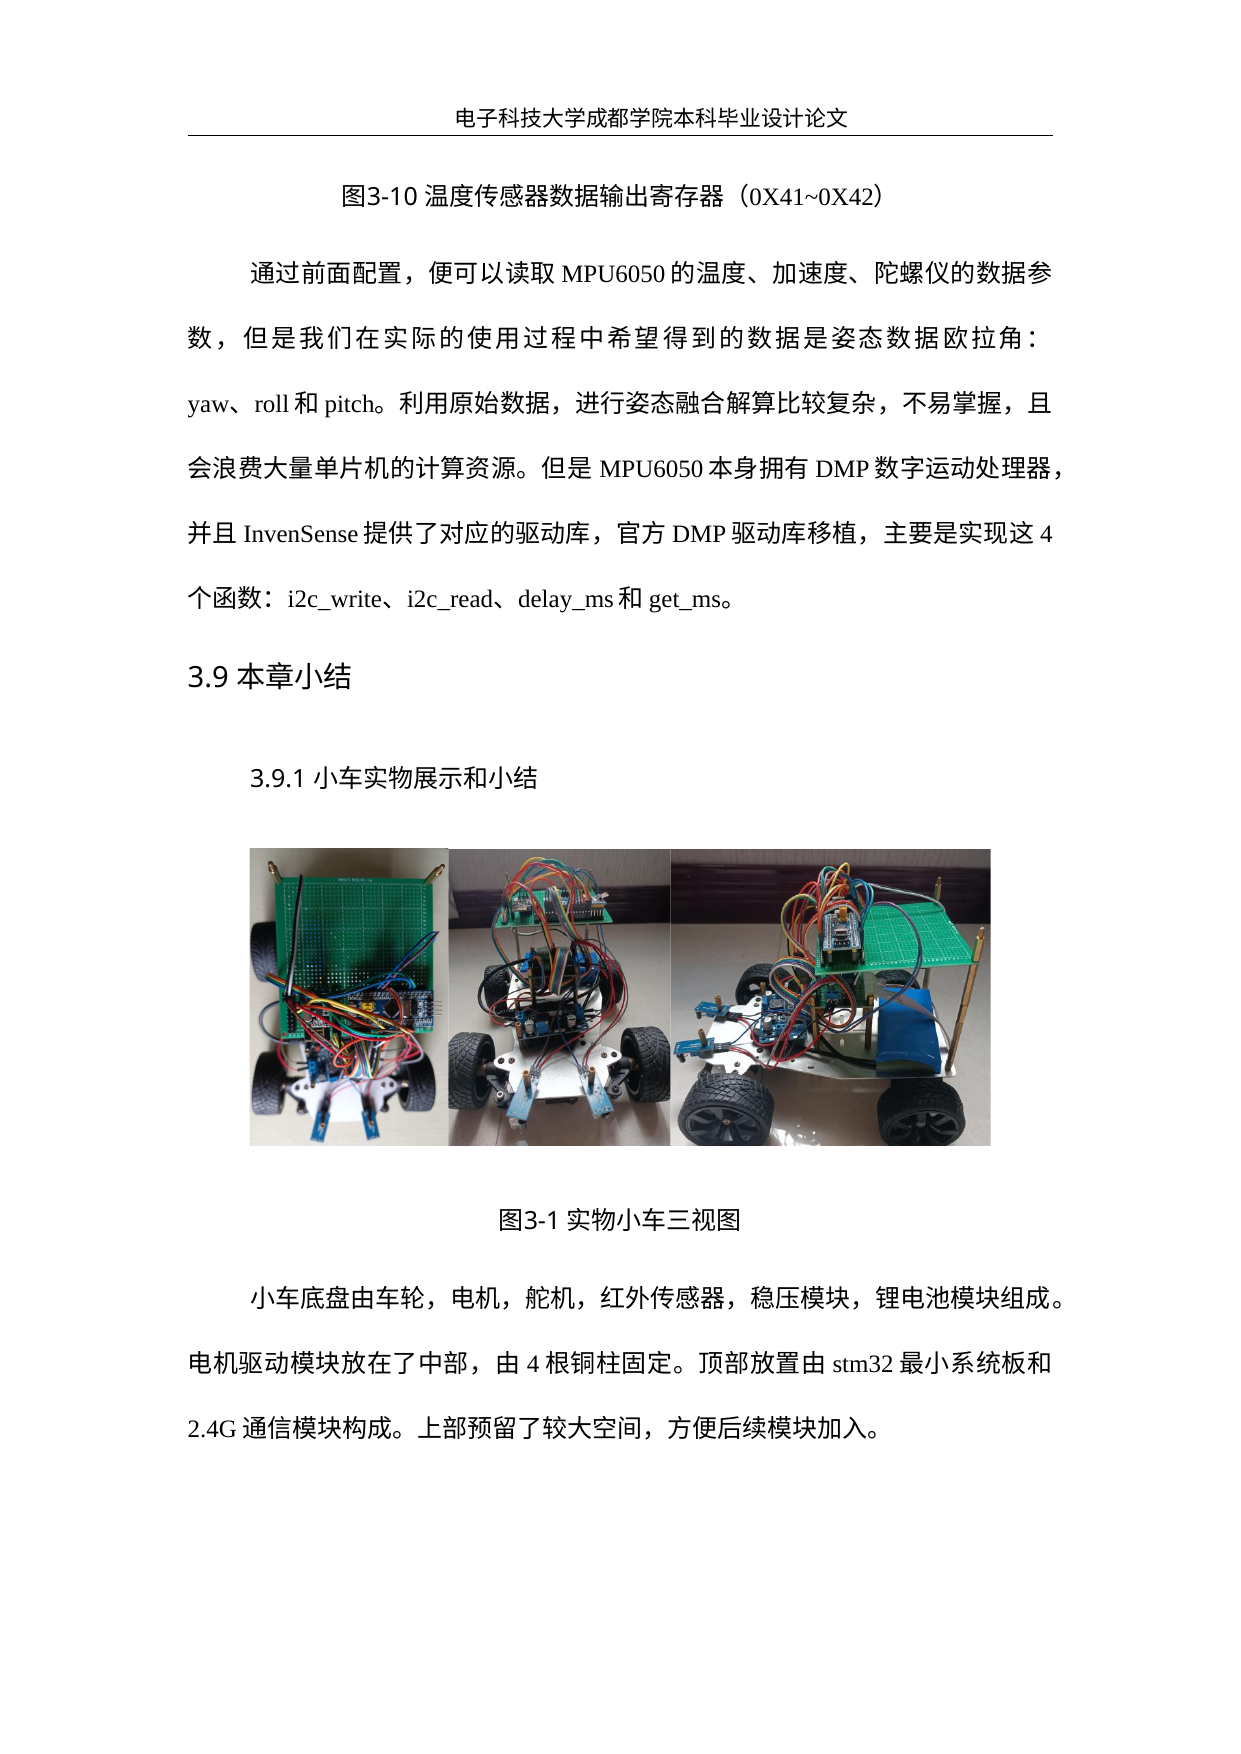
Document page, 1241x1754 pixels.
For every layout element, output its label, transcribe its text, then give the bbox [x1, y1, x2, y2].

text 本章小结 [187, 642, 1053, 707]
text 温度传感器数据输出寄存器（0X41~0X42） [187, 162, 1053, 227]
text 小车实物展示和小结 [187, 744, 1053, 809]
picture [249, 848, 991, 1146]
text 小车底盘由车轮，电机，舵机，红外传感器，稳压模块，锂电池模块组成。电机驱动模块放在了中部，由4根铜柱固定。顶部放置由stm32最小系统板和2.4G通信模块构成。上部预留了较大空间，方便后续模块加入。 [187, 1264, 1053, 1459]
text 实物小车三视图 [187, 1186, 1053, 1251]
text 通过前面配置，便可以读取MPU6050的温度、加速度、陀螺仪的数据参数，但是我们在实际的使用过程中希望得到的数据是姿态数据欧拉角：yaw、roll和pitch。利用原始数据，进行姿态融合解算比较复杂，不易掌握，且会浪费大量单片机的计算资源。但是MPU6050本身拥有DMP数字运动处理器，并且InvenSense提供了对应的驱动库，官方DMP驱动库移植，主要是实现这4个函数：i2c_write、i2c_read、delay_ms和get_ms。 [187, 239, 1053, 629]
